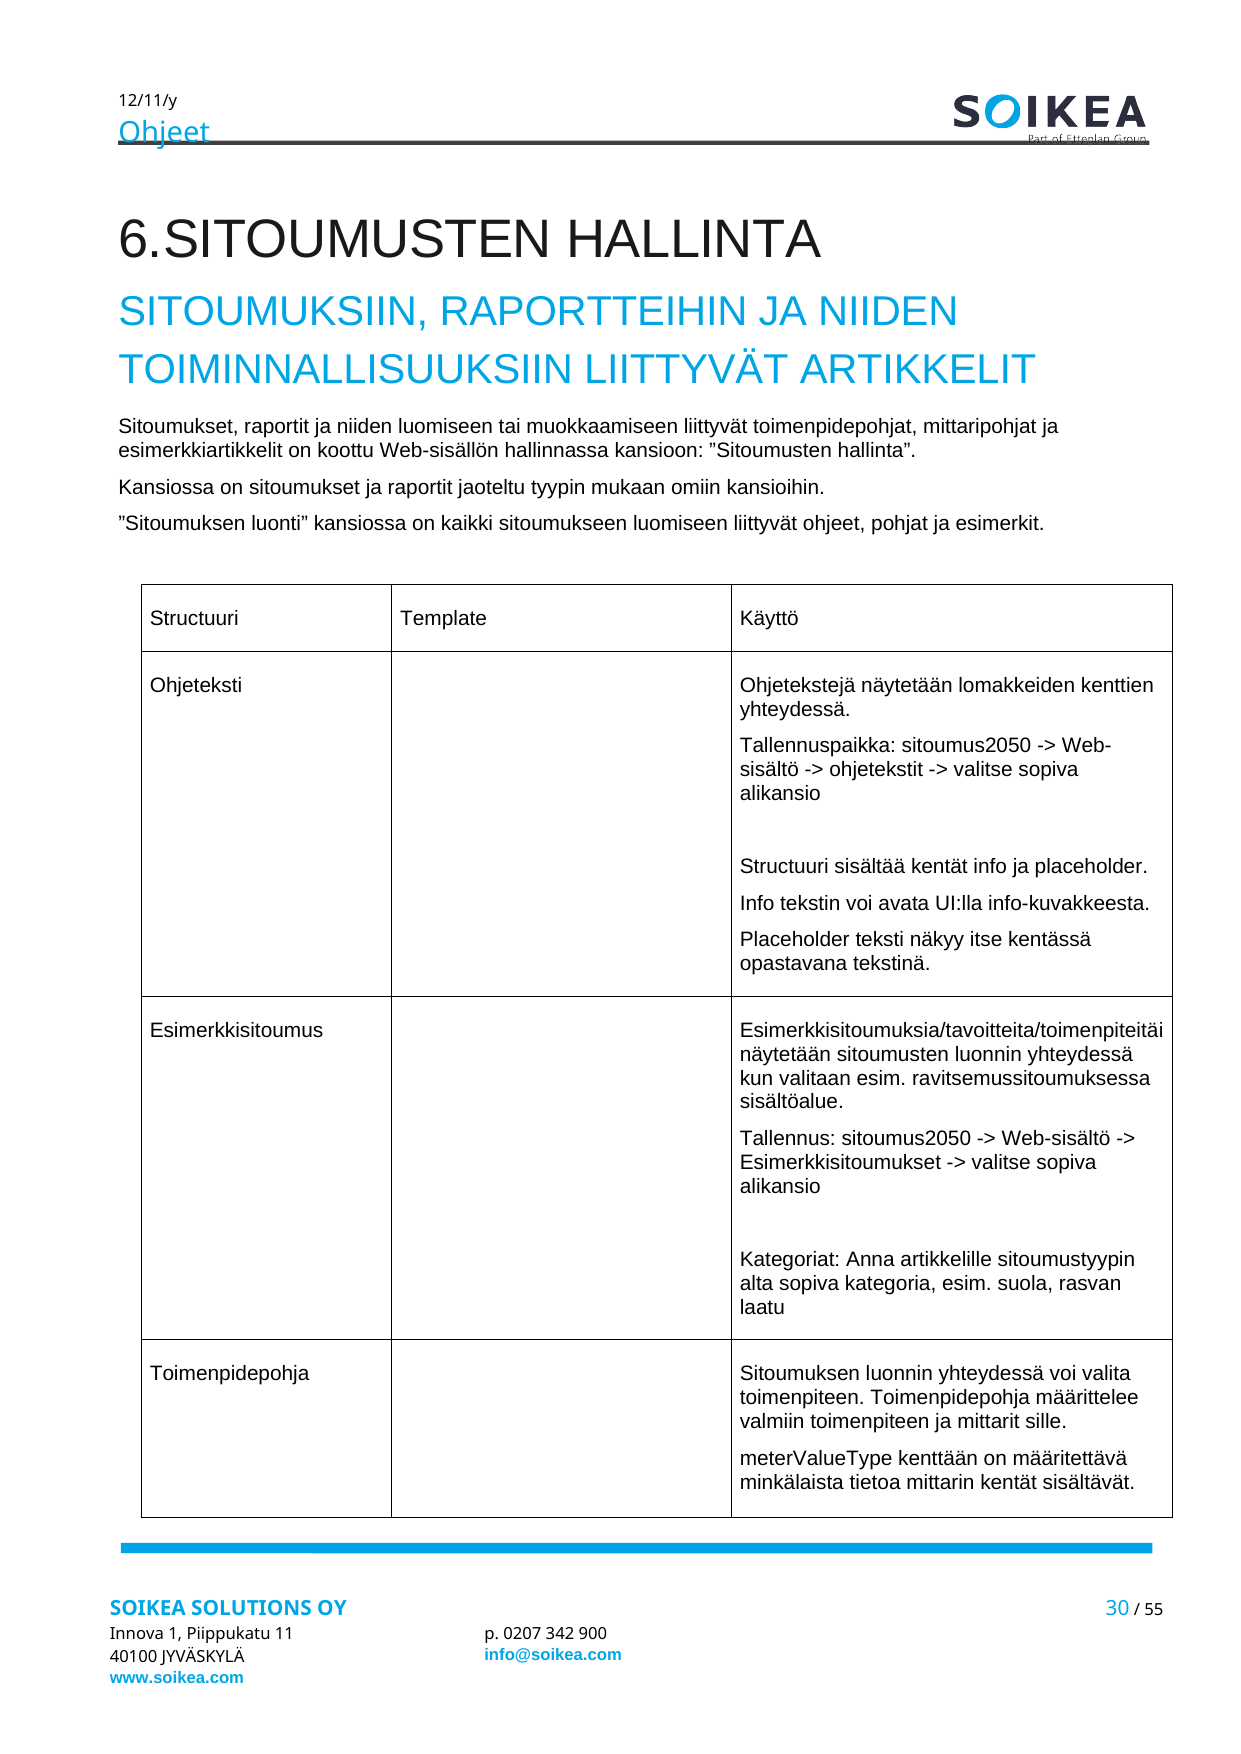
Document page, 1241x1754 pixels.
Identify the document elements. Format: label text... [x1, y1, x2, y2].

list Sitoumusten hallinta [118, 207, 1152, 269]
table_cell [392, 652, 731, 996]
table_header Structuuri [142, 585, 391, 651]
table_header Käyttö [732, 585, 1172, 651]
text Kansiossa on sitoumukset ja raportit jaoteltu tyypin mukaan omiin kansioihin. [118, 475, 1152, 499]
table_cell [392, 1340, 731, 1517]
text ”Sitoumuksen luonti” kansiossa on kaikki sitoumukseen luomiseen liittyvät ohjeet, pohjat ja esimerkit. [118, 511, 1152, 535]
table_cell Ohjeteksti [142, 652, 391, 996]
table_cell Esimerkkisitoumuksia/tavoitteita/toimenpiteitäi näytetään sitoumusten luonnin yhteydessä kun valitaan esim. ravitsemussitoumuksessa sisältöalue. Tallennus: sitoumus2050 -> Web-sisältö -> Esimerkkisitoumukset -> valitse sopiva alikansio Kategoriat: Anna artikkelille sitoumustyypin alta sopiva kategoria, esim. suola, rasvan laatu [732, 997, 1172, 1339]
text Sitoumuksiin, raportteihin ja niiden toiminnallisuuksiin liittyvät artikkelit [118, 287, 1152, 392]
table_cell Ohjetekstejä näytetään lomakkeiden kenttien yhteydessä. Tallennuspaikka: sitoumus2050 -> Web-sisältö -> ohjetekstit -> valitse sopiva alikansio Structuuri sisältää kentät info ja placeholder. Info tekstin voi avata UI:lla info-kuvakkeesta. Placeholder teksti näkyy itse kentässä opastavana tekstinä. [732, 652, 1172, 996]
table_cell [392, 997, 731, 1339]
table_cell Toimenpidepohja [142, 1340, 391, 1517]
text Sitoumukset, raportit ja niiden luomiseen tai muokkaamiseen liittyvät toimenpidepohjat, mittaripohjat ja esimerkkiartikkelit on koottu Web-sisällön hallinnassa kansioon: ”Sitoumusten hallinta”. [118, 414, 1152, 462]
table_header Template [392, 585, 731, 651]
picture [927, 69, 1172, 169]
table_cell Esimerkkisitoumus [142, 997, 391, 1339]
